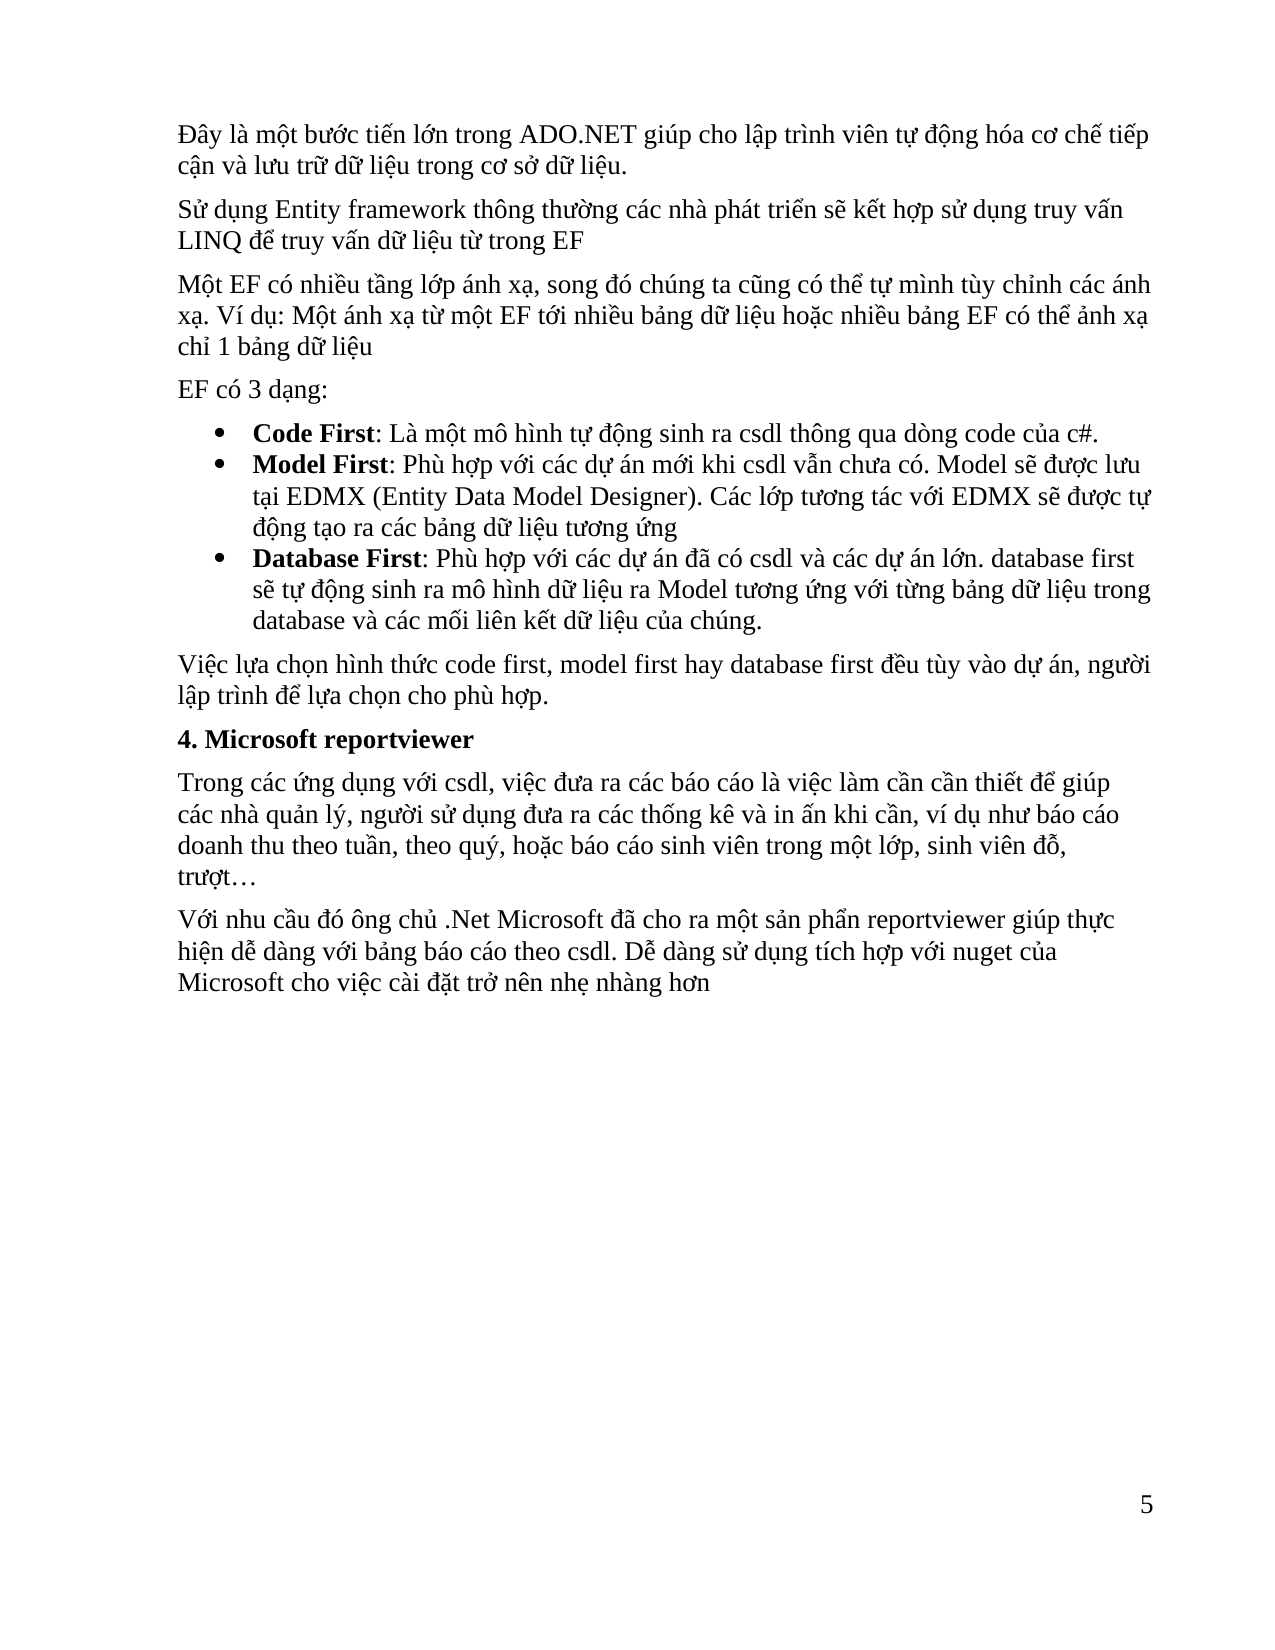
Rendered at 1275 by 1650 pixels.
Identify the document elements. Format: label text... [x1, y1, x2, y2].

text 4. Microsoft reportviewer [177, 723, 1153, 754]
text Một EF có nhiều tầng lớp ánh xạ, song đó chúng ta cũng có thể tự mình tùy chỉnh các ánh xạ. Ví dụ: Một ánh xạ từ một EF tới nhiều bảng dữ liệu hoặc nhiều bảng EF có thể ảnh xạ chỉ 1 bảng dữ liệu [177, 268, 1153, 361]
list Code First: Là một mô hình tự động sinh ra csdl thông qua dòng code của c#. [215, 417, 1153, 448]
text Sử dụng Entity framework thông thường các nhà phát triển sẽ kết hợp sử dụng truy vấn LINQ để truy vấn dữ liệu từ trong EF [177, 193, 1153, 255]
text EF có 3 dạng: [177, 374, 1153, 405]
text Với nhu cầu đó ông chủ .Net Microsoft đã cho ra một sản phẩn reportviewer giúp thực hiện dễ dàng với bảng báo cáo theo csdl. Dễ dàng sử dụng tích hợp với nuget của Microsoft cho việc cài đặt trở nên nhẹ nhàng hơn [177, 904, 1153, 997]
list Model First: Phù hợp với các dự án mới khi csdl vẫn chưa có. Model sẽ được lưu tại EDMX (Entity Data Model Designer). Các lớp tương tác với EDMX sẽ được tự động tạo ra các bảng dữ liệu tương ứng [215, 448, 1153, 542]
text Việc lựa chọn hình thức code first, model first hay database first đều tùy vào dự án, người lập trình để lựa chọn cho phù hợp. [177, 648, 1153, 710]
text Trong các ứng dụng với csdl, việc đưa ra các báo cáo là việc làm cần cần thiết để giúp các nhà quản lý, người sử dụng đưa ra các thống kê và in ấn khi cần, ví dụ như báo cáo doanh thu theo tuần, theo quý, hoặc báo cáo sinh viên trong một lớp, sinh viên đỗ, trượt… [177, 767, 1153, 891]
text Đây là một bước tiến lớn trong ADO.NET giúp cho lập trình viên tự động hóa cơ chế tiếp cận và lưu trữ dữ liệu trong cơ sở dữ liệu. [177, 118, 1153, 180]
list Database First: Phù hợp với các dự án đã có csdl và các dự án lớn. database first sẽ tự động sinh ra mô hình dữ liệu ra Model tương ứng với từng bảng dữ liệu trong database và các mối liên kết dữ liệu của chúng. [215, 542, 1153, 636]
